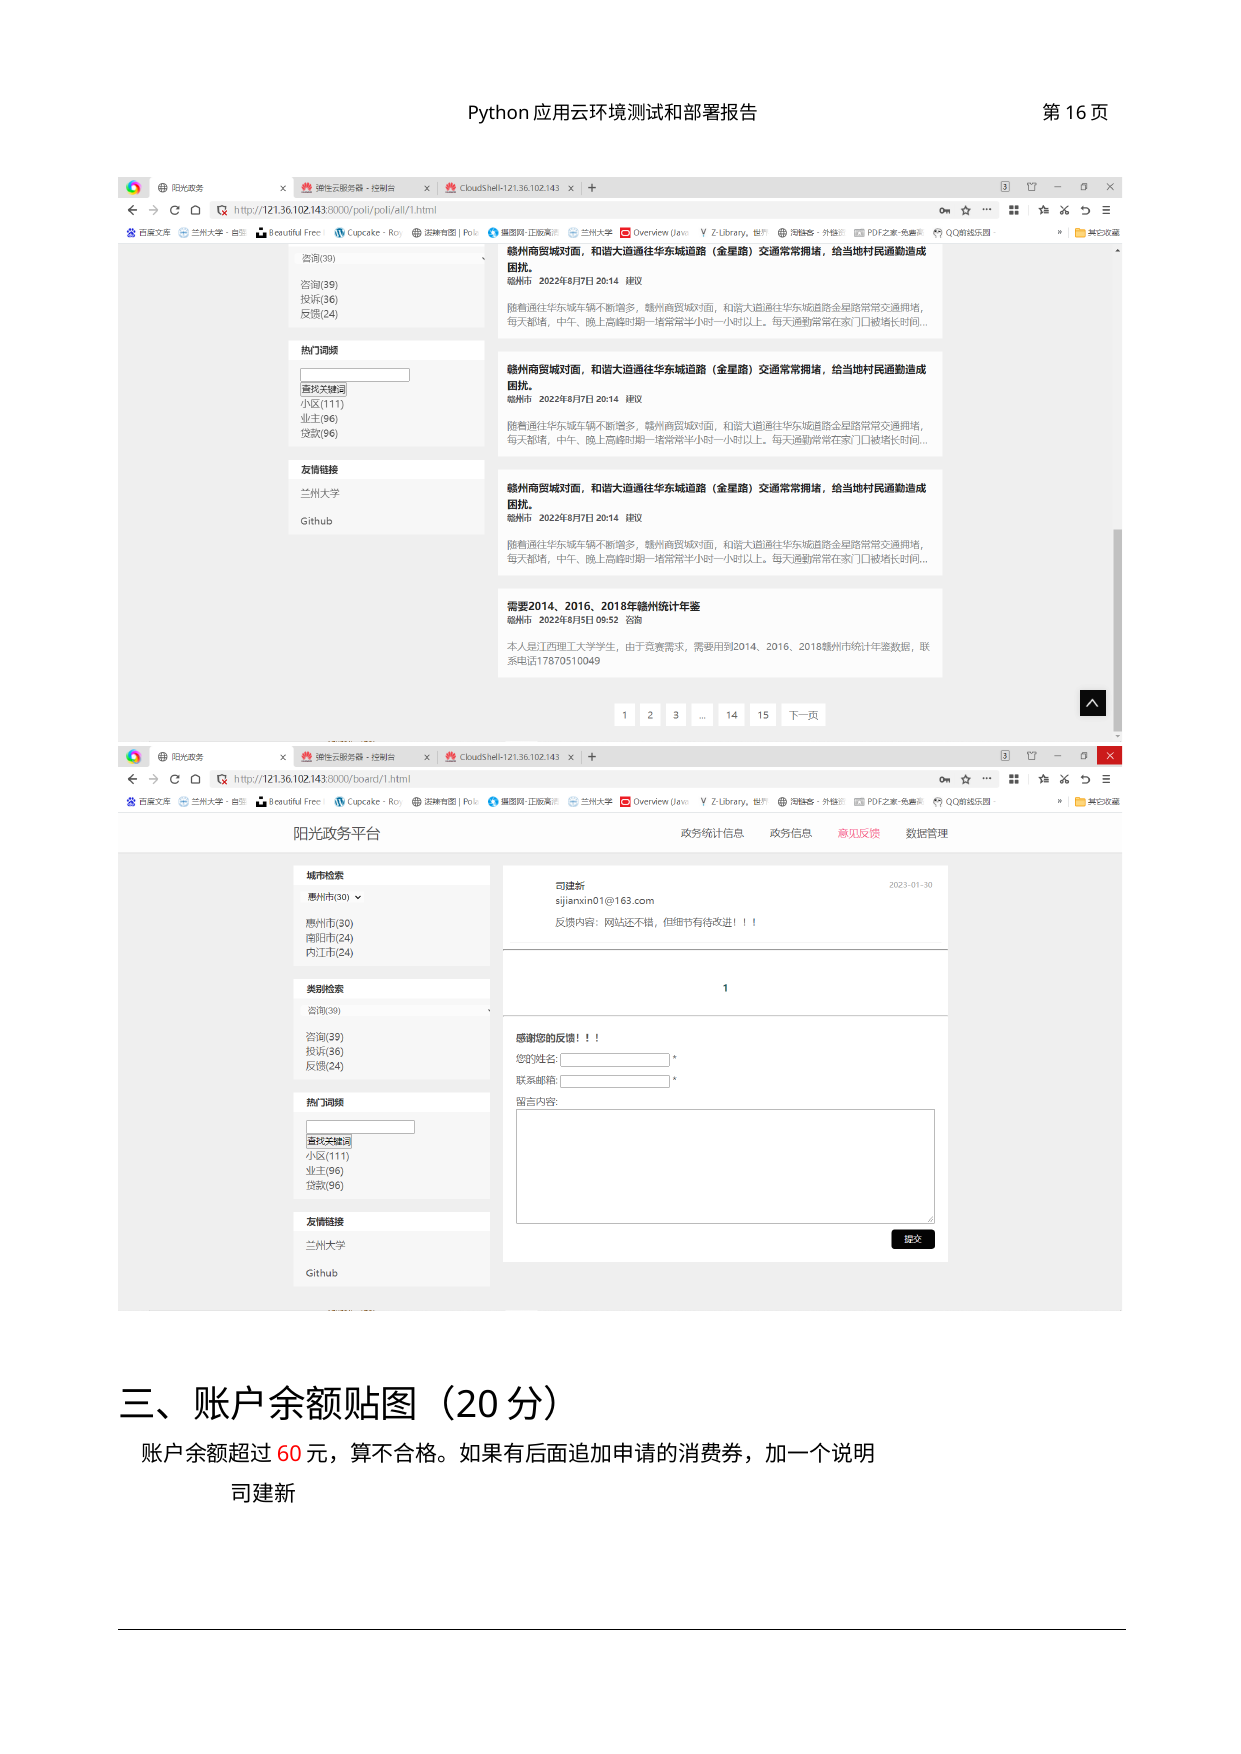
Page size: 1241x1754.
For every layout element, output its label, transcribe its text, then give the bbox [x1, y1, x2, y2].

text 司建新 [224, 1476, 1122, 1508]
picture [118, 177, 1123, 742]
subtitle 三、账户余额贴图（20分） [118, 1373, 1122, 1428]
text 账户余额超过60元，算不合格。如果有后面追加申请的消费券，加一个说明 [118, 1436, 1122, 1468]
picture [118, 746, 1123, 1311]
